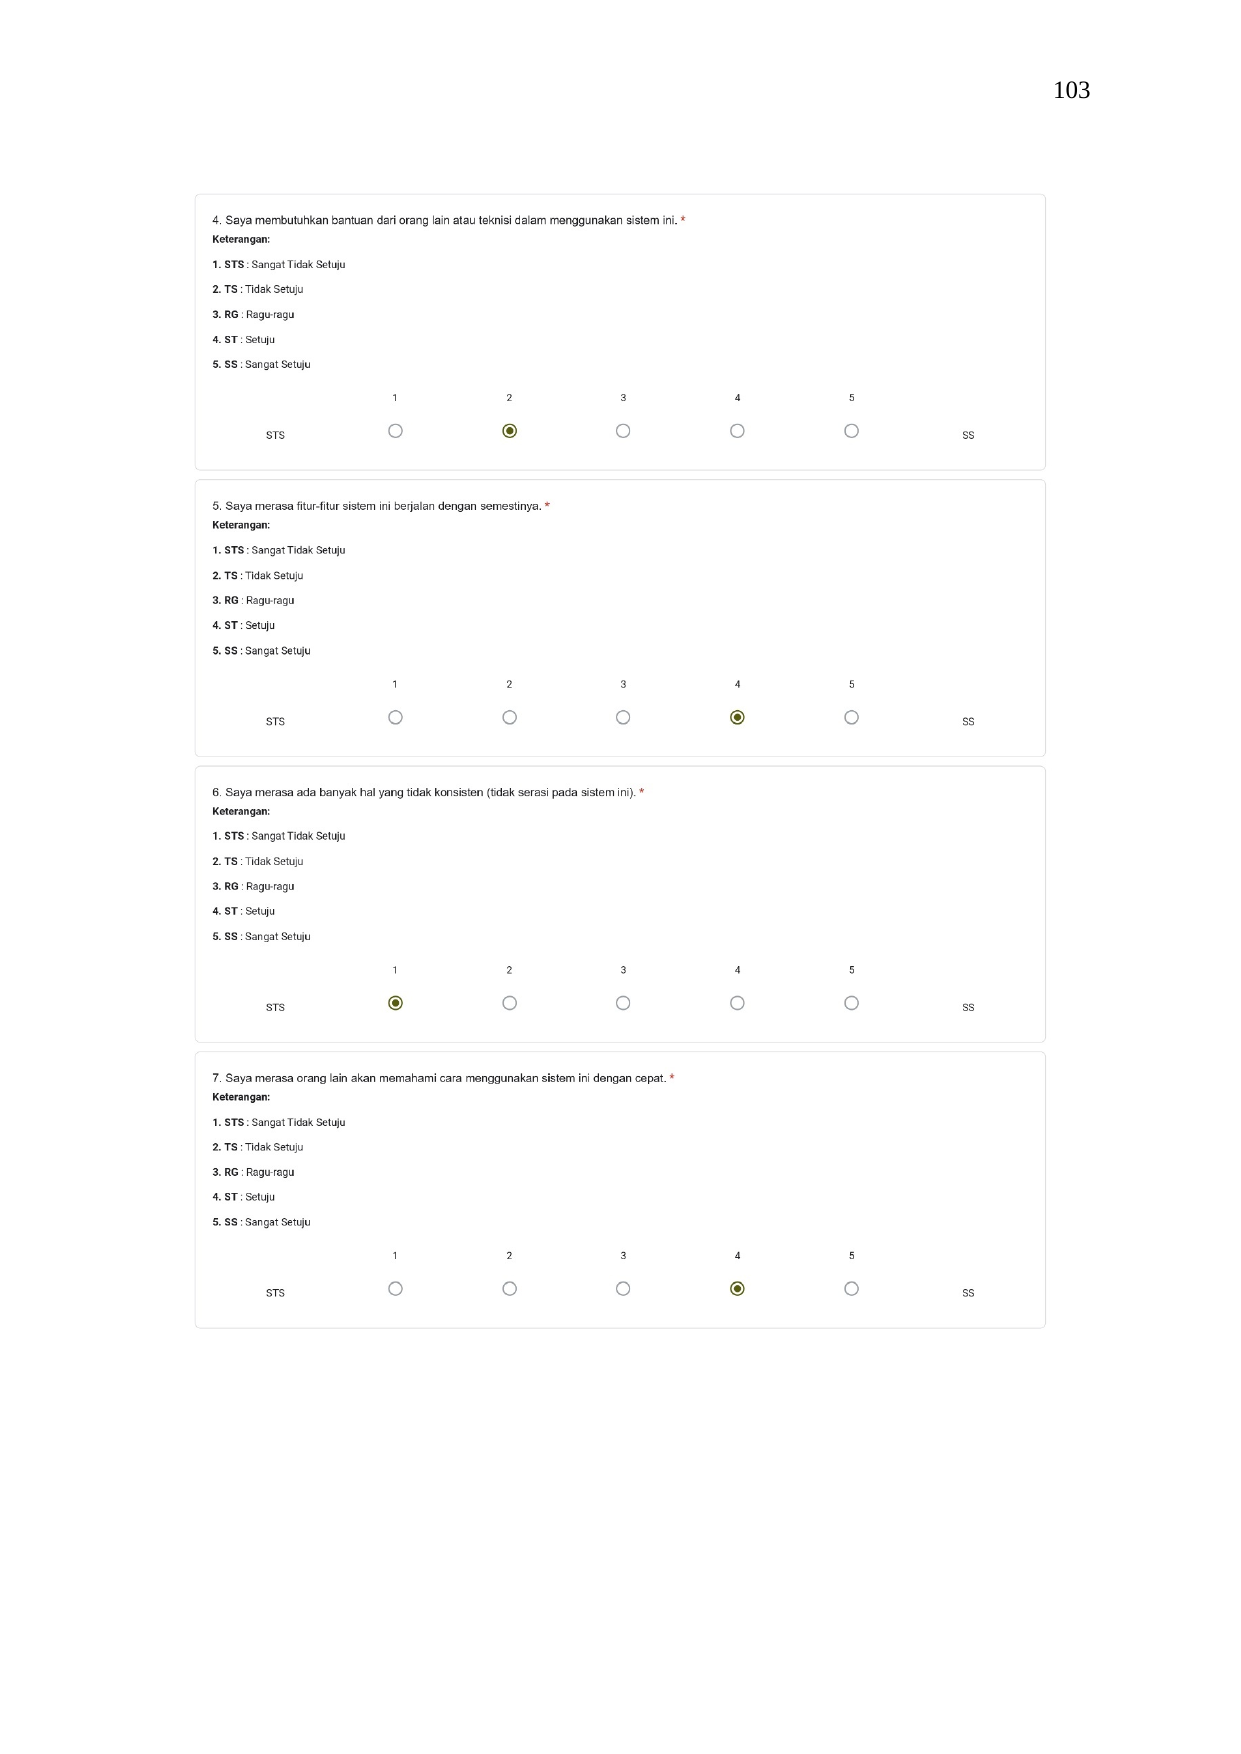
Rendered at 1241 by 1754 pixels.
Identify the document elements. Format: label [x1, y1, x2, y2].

picture [150, 150, 1090, 1480]
